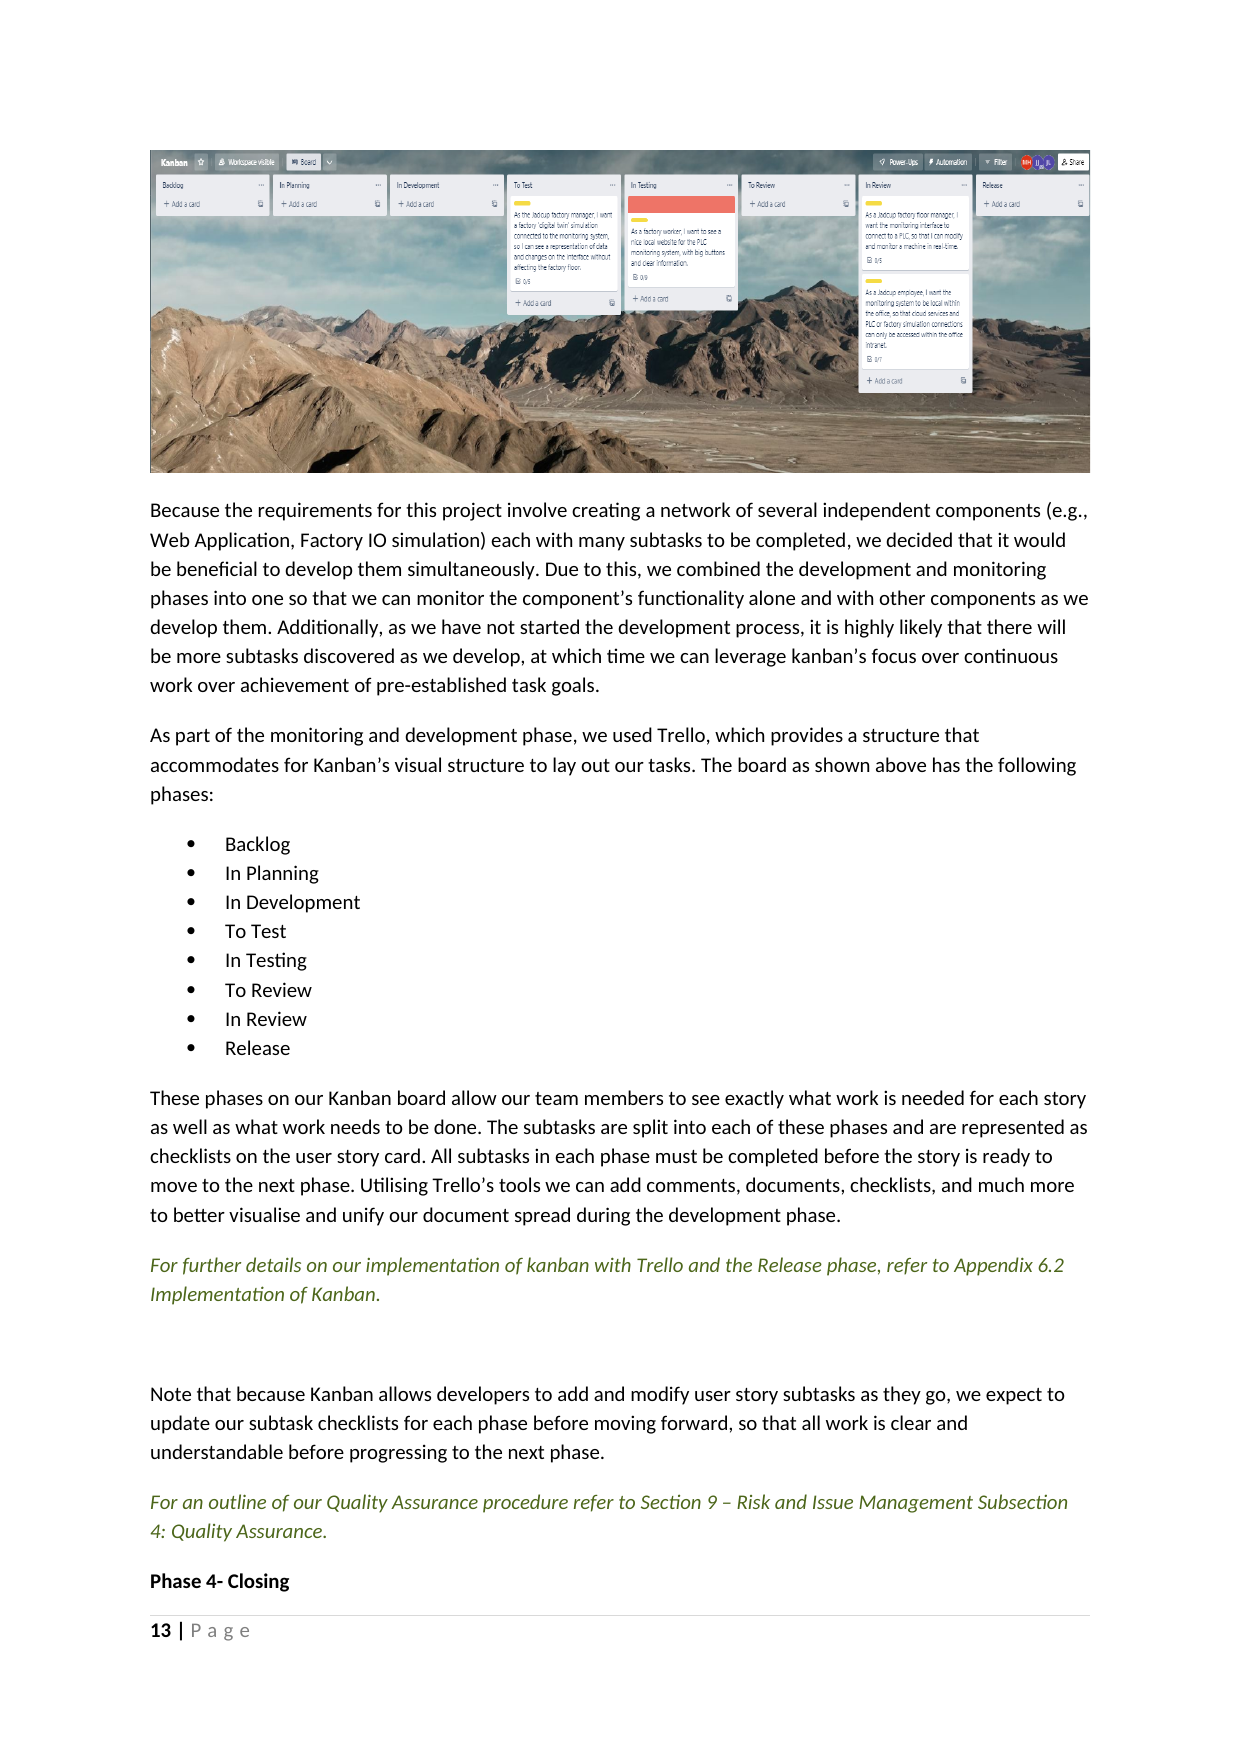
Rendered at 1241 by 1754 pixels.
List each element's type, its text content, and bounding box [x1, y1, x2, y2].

text For an outline of our Quality Assurance procedure refer to Section 9 – Risk and Issue Management Subsection 4: Quality Assurance. [150, 1489, 1090, 1544]
picture [150, 150, 1091, 473]
text Because the requirements for this project involve creating a network of several independent components (e.g., Web Application, Factory IO simulation) each with many subtasks to be completed, we decided that it would be beneficial to develop them simultaneously. Due to this, we combined the development and monitoring phases into one so that we can monitor the component’s functionality alone and with other components as we develop them. Additionally, as we have not started the development process, it is highly likely that there will be more subtasks discovered as we develop, at which time we can leverage kanban’s focus over continuous work over achievement of pre-established task goals. [150, 498, 1090, 698]
text Phase 4- Closing [150, 1568, 1090, 1594]
list To Test [187, 918, 1090, 944]
list In Testing [187, 948, 1090, 973]
text For further details on our implementation of kanban with Trello and the Release phase, refer to Appendix 6.2 Implementation of Kanban. [150, 1252, 1090, 1306]
list Backlog [187, 831, 1090, 856]
list In Development [187, 889, 1090, 915]
list In Planning [187, 860, 1090, 886]
list Release [187, 1035, 1090, 1061]
text These phases on our Kanban board allow our team members to see exactly what work is needed for each story as well as what work needs to be done. The subtasks are split into each of these phases and are represented as checklists on the user story card. All subtasks in each phase must be completed before the story is ready to move to the next phase. Utilising Trello’s tools we can add comments, documents, checklists, and much more to better visualise and unify our document spread during the development phase. [150, 1085, 1090, 1227]
list In Review [187, 1006, 1090, 1031]
text As part of the monitoring and development phase, we used Trello, which provides a structure that accommodates for Kanban’s visual structure to lay out our tasks. The board as shown above has the following phases: [150, 723, 1090, 806]
list To Review [187, 977, 1090, 1002]
text Note that because Kanban allows developers to add and modify user story subtasks as they go, we expect to update our subtask checklists for each phase before moving forward, so that all work is clear and understandable before progressing to the next phase. [150, 1381, 1090, 1465]
